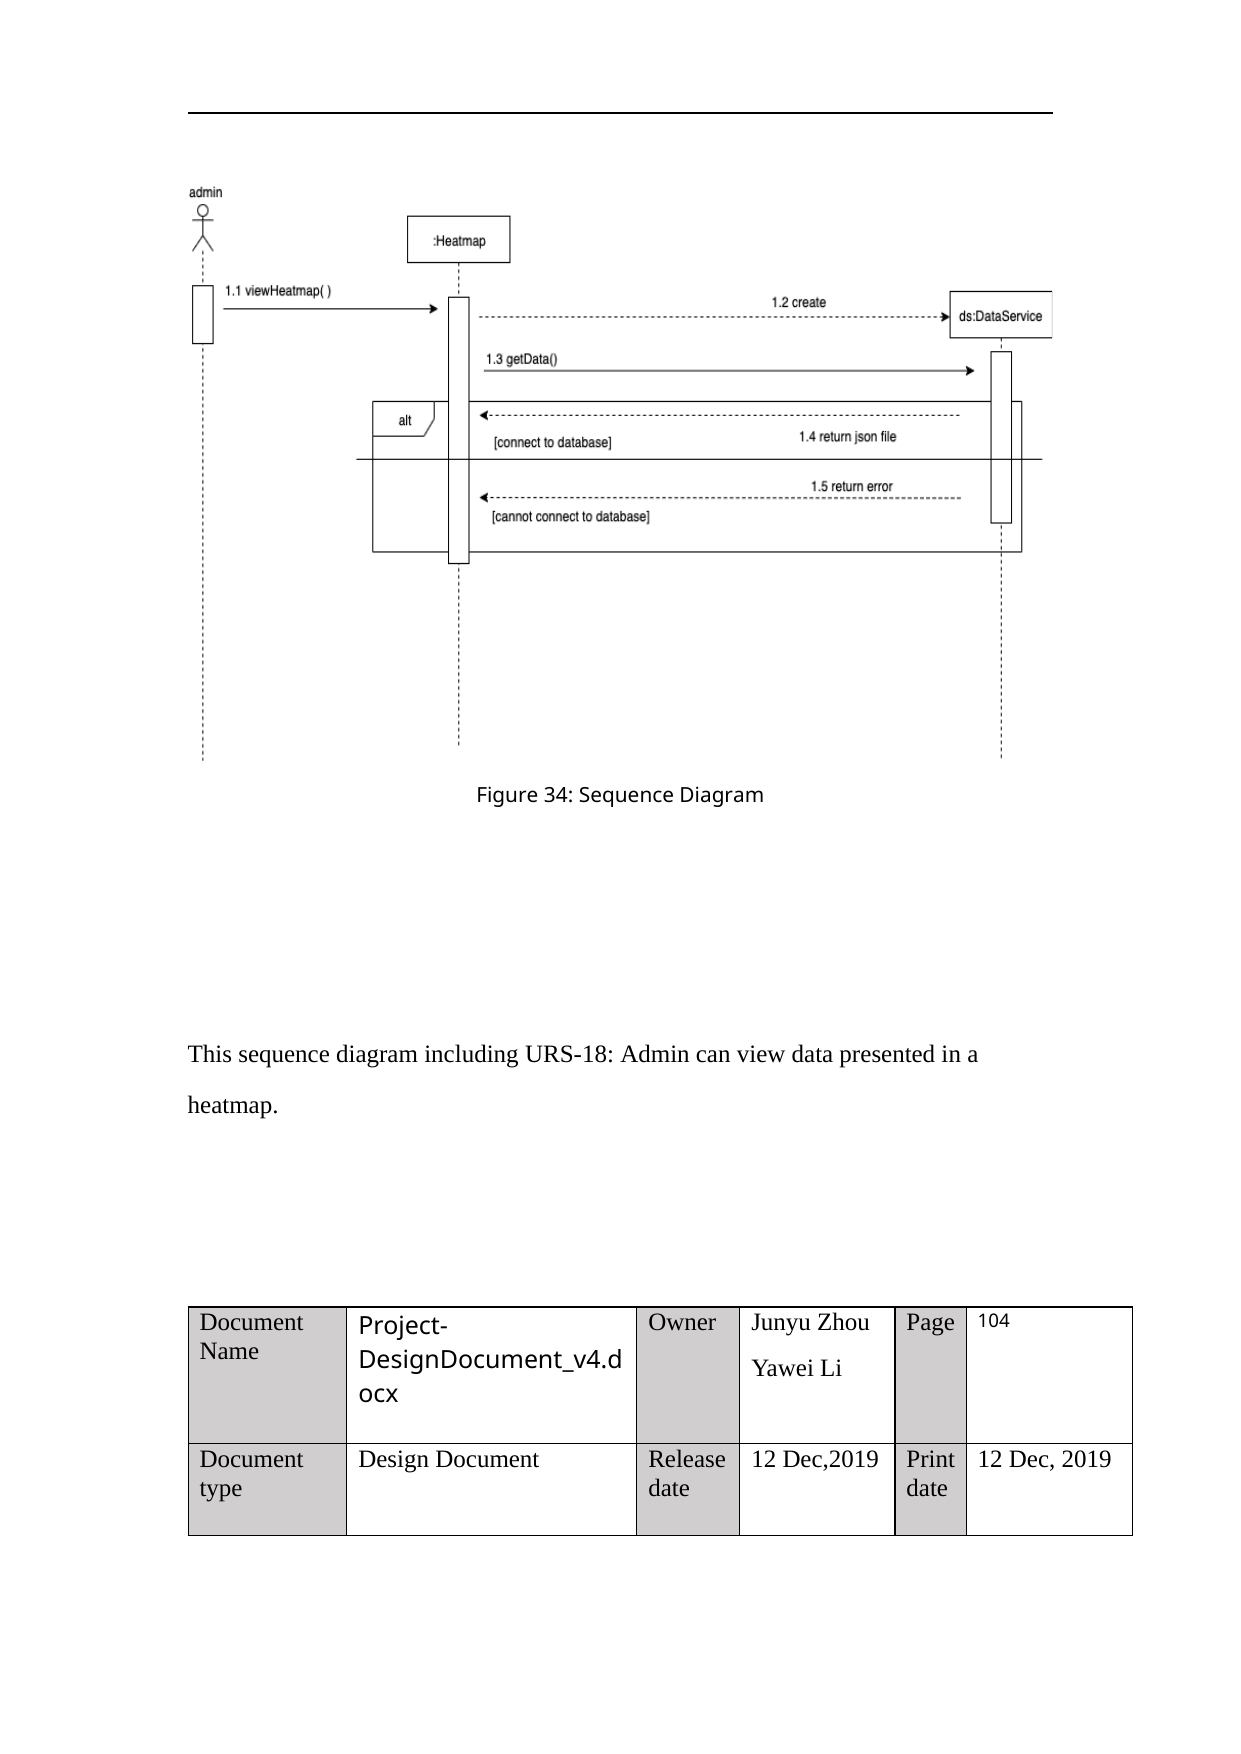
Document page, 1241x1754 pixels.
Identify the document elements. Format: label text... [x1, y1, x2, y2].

text This sequence diagram including URS-18: Admin can view data presented in a heatmap. [187, 1037, 1053, 1122]
picture [187, 182, 1053, 761]
